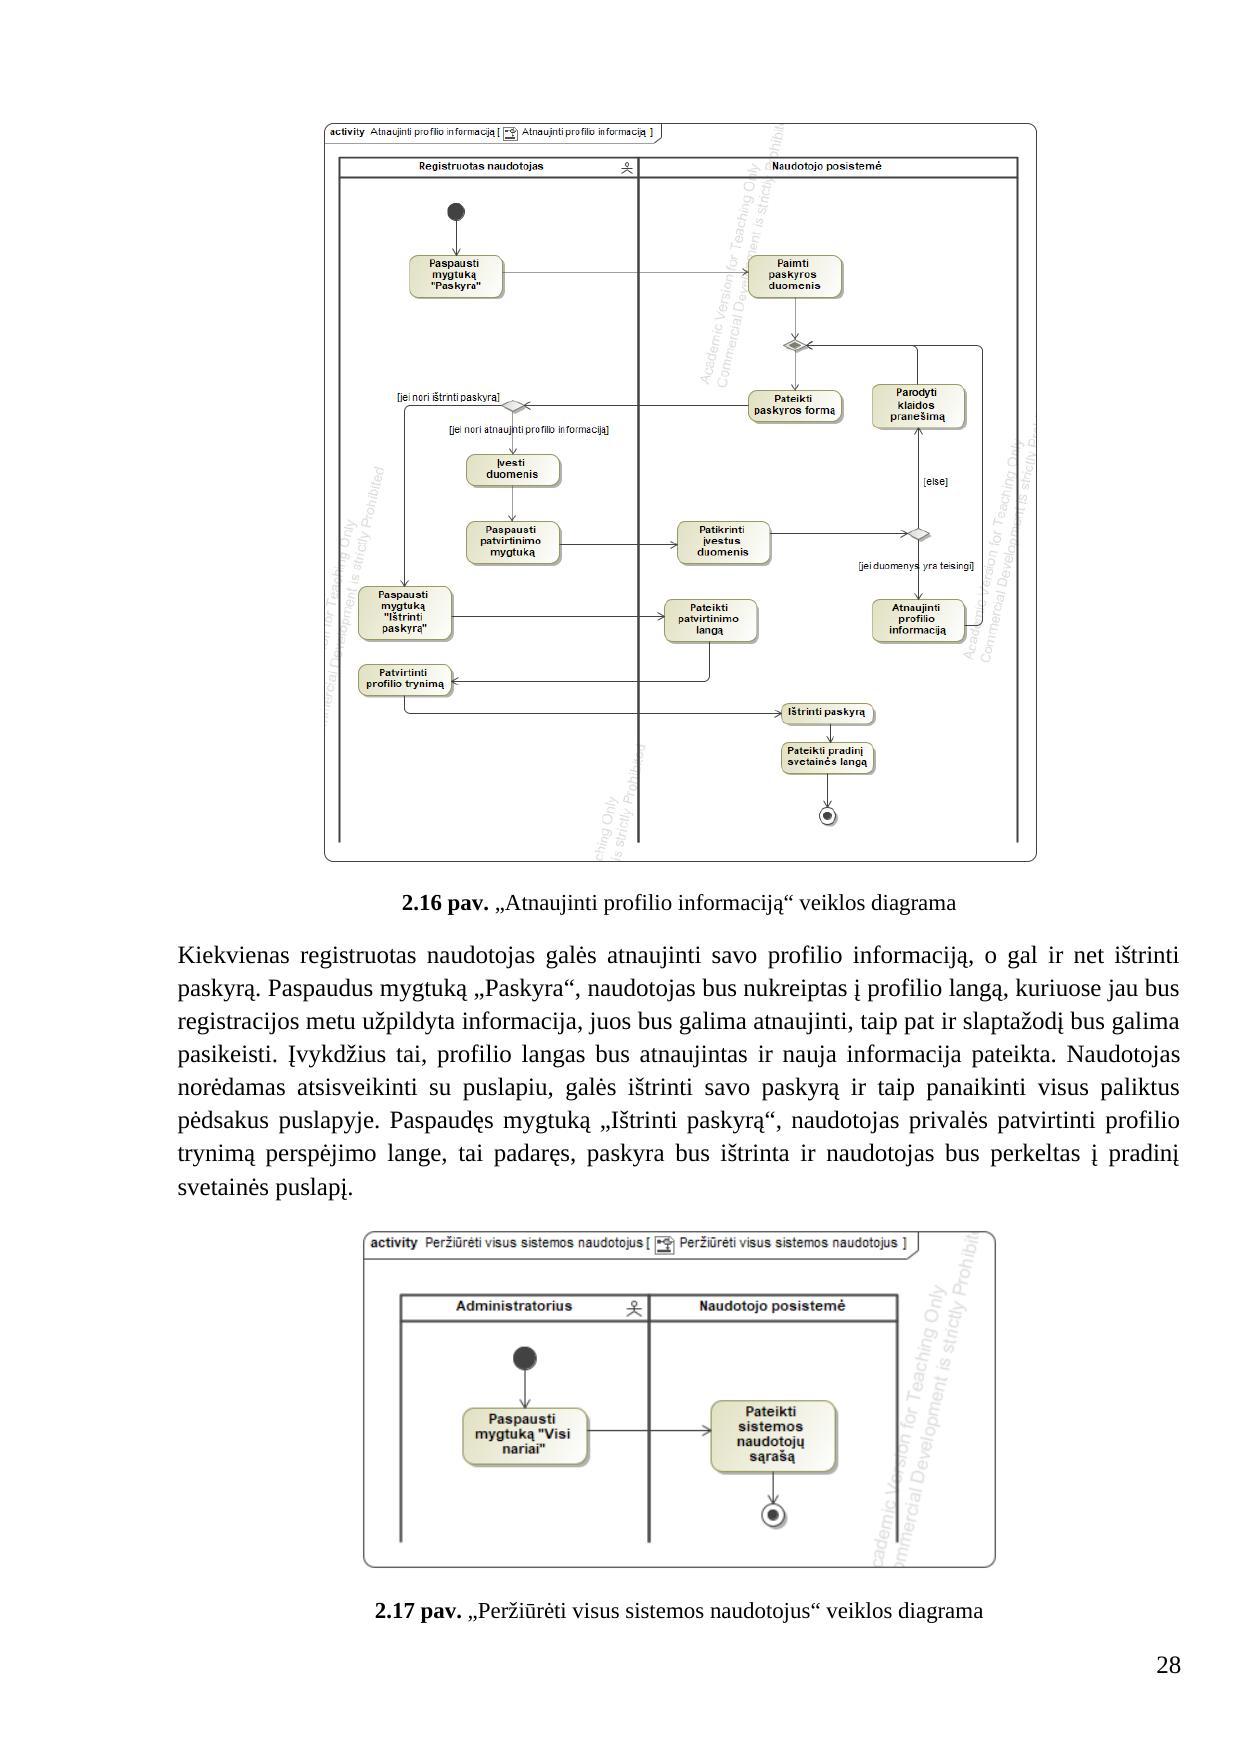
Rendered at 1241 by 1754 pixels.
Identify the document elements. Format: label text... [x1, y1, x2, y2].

text Kiekvienas registruotas naudotojas galės atnaujinti savo profilio informaciją, o gal ir net ištrinti paskyrą. Paspaudus mygtuką „Paskyra“, naudotojas bus nukreiptas į profilio langą, kuriuose jau bus registracijos metu užpildyta informacija, juos bus galima atnaujinti, taip pat ir slaptažodį bus galima pasikeisti. Įvykdžius tai, profilio langas bus atnaujintas ir nauja informacija pateikta. Naudotojas norėdamas atsisveikinti su puslapiu, galės ištrinti savo paskyrą ir taip panaikinti visus paliktus pėdsakus puslapyje. Paspaudęs mygtuką „Ištrinti paskyrą“, naudotojas privalės patvirtinti profilio trynimą perspėjimo lange, tai padaręs, paskyra bus ištrinta ir naudotojas bus perkeltas į pradinį svetainės puslapį. [177, 940, 1181, 1200]
picture [357, 1225, 1001, 1573]
picture [319, 118, 1040, 865]
